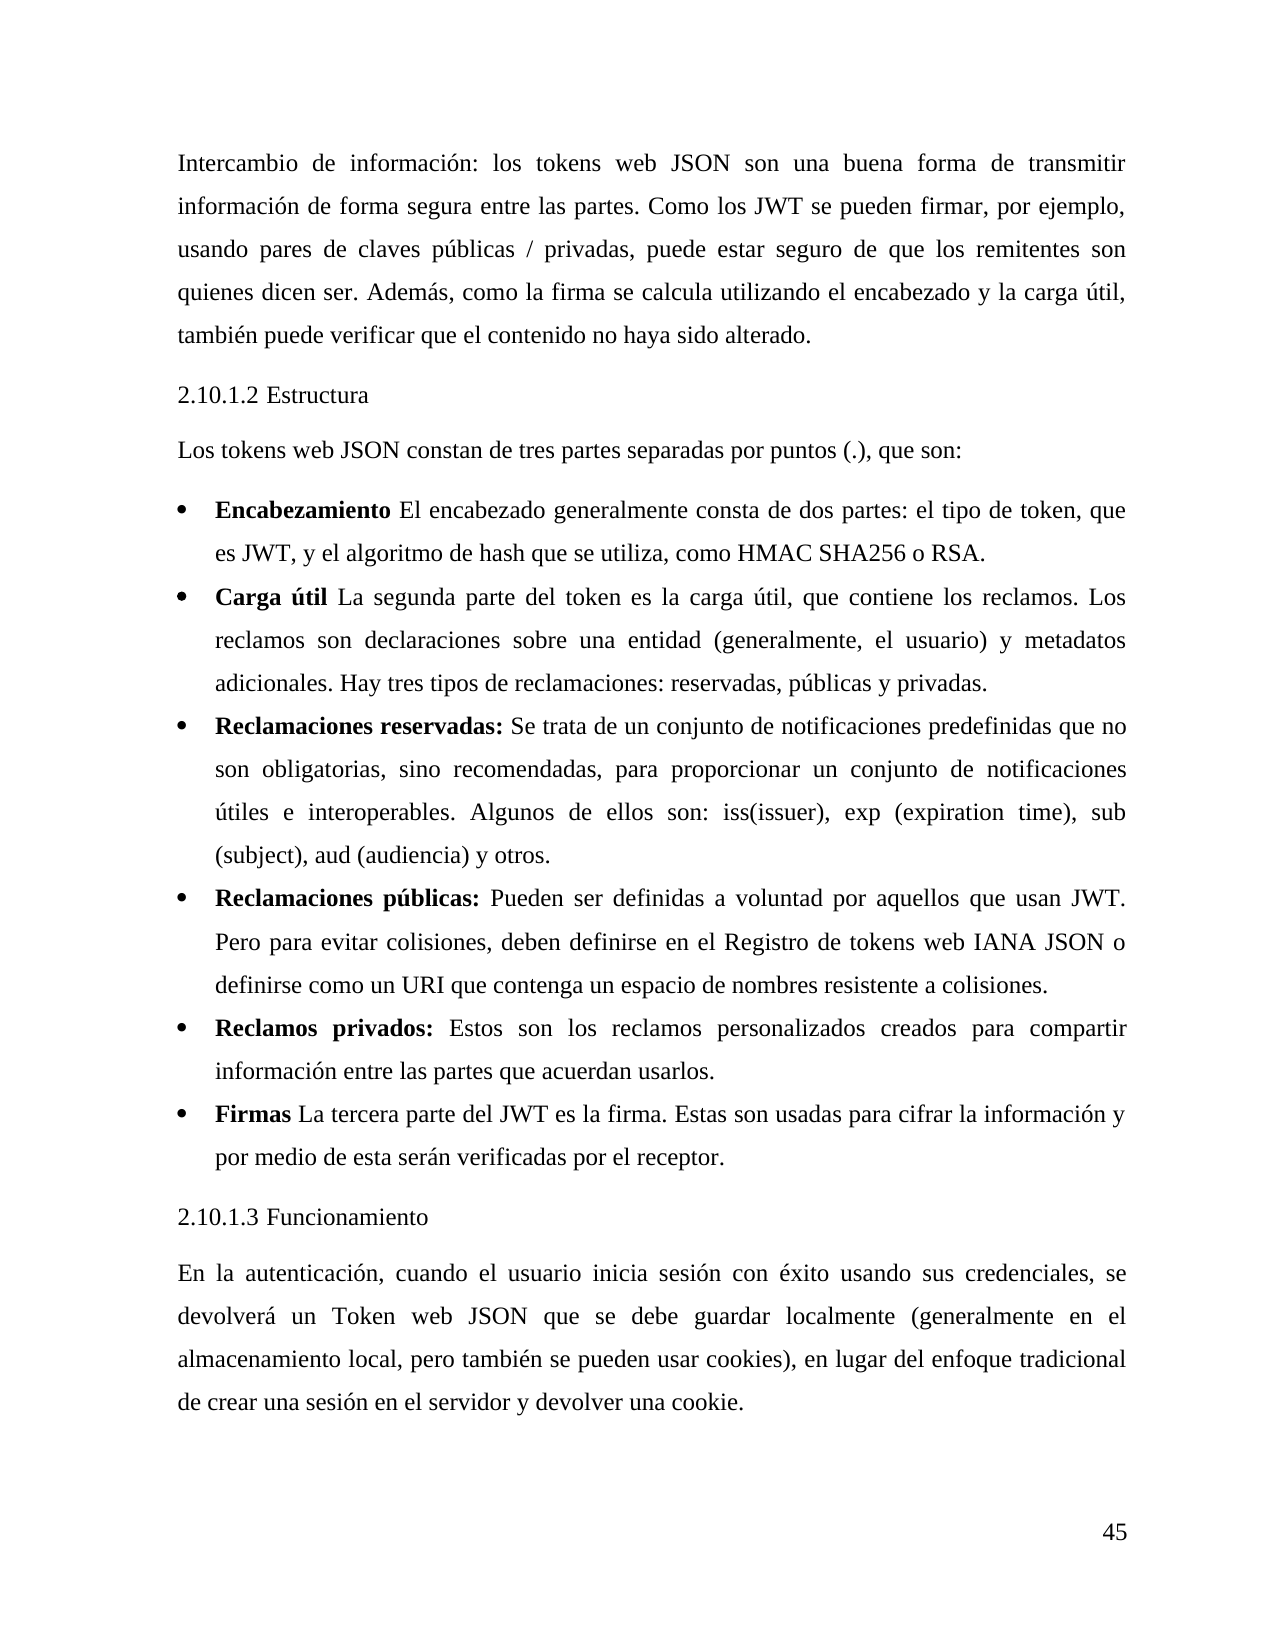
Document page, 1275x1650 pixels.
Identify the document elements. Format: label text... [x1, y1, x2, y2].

list Carga útil La segunda parte del token es la carga útil, que contiene los reclamos. Los reclamos son declaraciones sobre una entidad (generalmente, el usuario) y metadatos adicionales. Hay tres tipos de reclamaciones: reservadas, públicas y privadas. [177, 582, 1127, 697]
subtitle Estructura [177, 380, 1127, 409]
text En la autenticación, cuando el usuario inicia sesión con éxito usando sus credenciales, se devolverá un Token web JSON que se debe guardar localmente (generalmente en el almacenamiento local, pero también se pueden usar cookies), en lugar del enfoque tradicional de crear una sesión en el servidor y devolver una cookie. [177, 1258, 1127, 1416]
list Reclamaciones reservadas: Se trata de un conjunto de notificaciones predefinidas que no son obligatorias, sino recomendadas, para proporcionar un conjunto de notificaciones útiles e interoperables. Algunos de ellos son: iss(issuer), exp (expiration time), sub (subject), aud (audiencia) y otros. [177, 711, 1127, 869]
list Firmas La tercera parte del JWT es la firma. Estas son usadas para cifrar la información y por medio de esta serán verificadas por el receptor. [177, 1099, 1127, 1171]
text Intercambio de información: los tokens web JSON son una buena forma de transmitir información de forma segura entre las partes. Como los JWT se pueden firmar, por ejemplo, usando pares de claves públicas / privadas, puede estar seguro de que los remitentes son quienes dicen ser. Además, como la firma se calcula utilizando el encabezado y la carga útil, también puede verificar que el contenido no haya sido alterado. [177, 148, 1127, 349]
list Encabezamiento El encabezado generalmente consta de dos partes: el tipo de token, que es JWT, y el algoritmo de hash que se utiliza, como HMAC SHA256 o RSA. [177, 495, 1127, 567]
subtitle Funcionamiento [177, 1202, 1127, 1231]
text Los tokens web JSON constan de tres partes separadas por puntos (.), que son: [177, 436, 1127, 464]
list Reclamaciones públicas: Pueden ser definidas a voluntad por aquellos que usan JWT. Pero para evitar colisiones, deben definirse en el Registro de tokens web IANA JSON o definirse como un URI que contenga un espacio de nombres resistente a colisiones. [177, 883, 1127, 998]
list Reclamos privados: Estos son los reclamos personalizados creados para compartir información entre las partes que acuerdan usarlos. [177, 1013, 1127, 1085]
